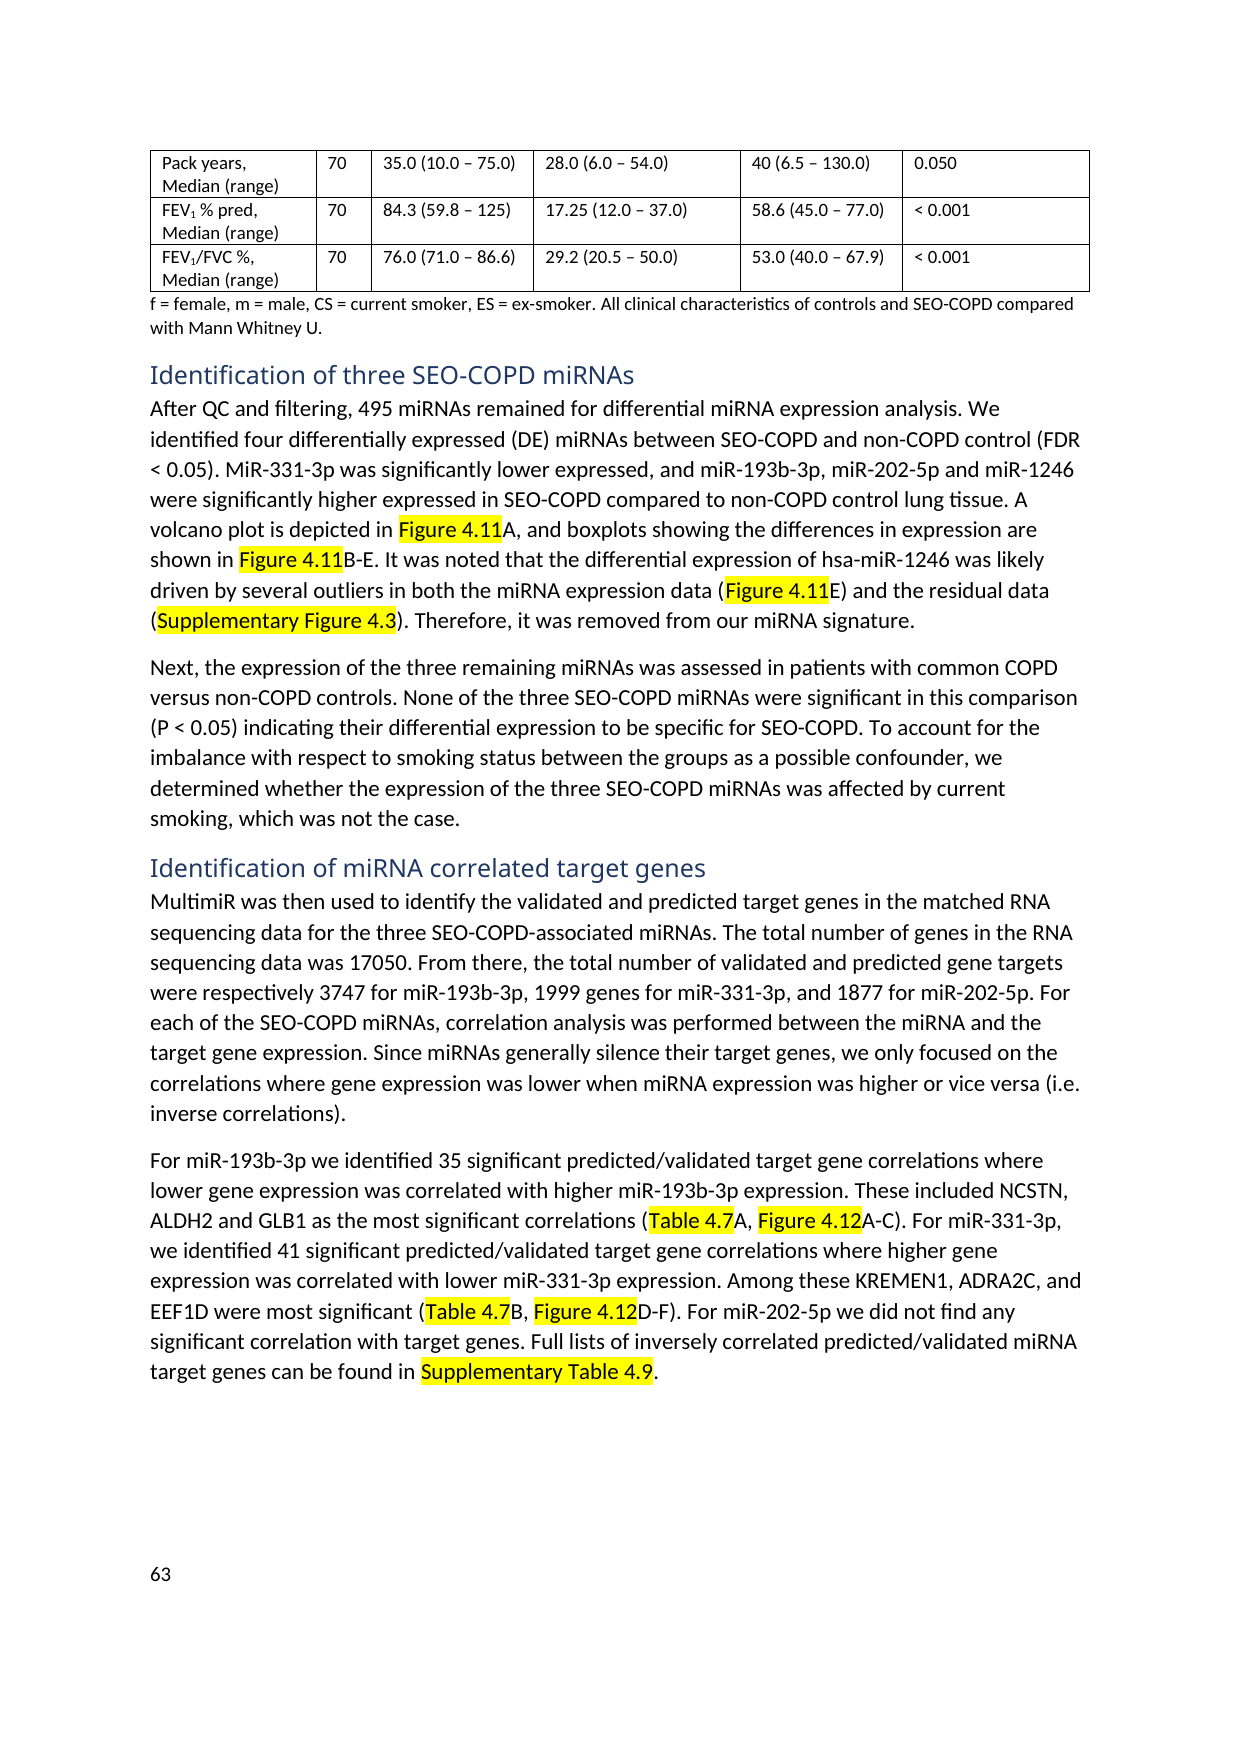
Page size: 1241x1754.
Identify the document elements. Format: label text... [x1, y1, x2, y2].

text f = female, m = male, CS = current smoker, ES = ex-smoker. All clinical characteristics of controls and SEO-COPD compared with Mann Whitney U. [150, 292, 1090, 339]
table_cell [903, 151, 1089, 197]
subtitle Identification of miRNA correlated target genes [150, 851, 1090, 885]
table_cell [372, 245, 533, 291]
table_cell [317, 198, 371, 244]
subtitle Identification of three SEO-COPD miRNAs [150, 358, 1090, 392]
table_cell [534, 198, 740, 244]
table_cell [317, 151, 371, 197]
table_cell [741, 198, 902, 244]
text Next, the expression of the three remaining miRNAs was assessed in patients with common COPD versus non-COPD controls. None of the three SEO-COPD miRNAs were significant in this comparison (P < 0.05) indicating their differential expression to be specific for SEO-COPD. To account for the imbalance with respect to smoking status between the groups as a possible confounder, we determined whether the expression of the three SEO-COPD miRNAs was affected by current smoking, which was not the case. [150, 653, 1090, 832]
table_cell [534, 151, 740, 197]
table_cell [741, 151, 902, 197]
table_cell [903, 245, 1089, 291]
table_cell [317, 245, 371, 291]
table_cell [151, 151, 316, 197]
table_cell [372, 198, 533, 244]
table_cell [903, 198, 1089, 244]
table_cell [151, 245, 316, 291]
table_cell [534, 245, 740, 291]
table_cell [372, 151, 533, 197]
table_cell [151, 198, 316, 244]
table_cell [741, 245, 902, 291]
text MultimiR was then used to identify the validated and predicted target genes in the matched RNA sequencing data for the three SEO-COPD-associated miRNAs. The total number of genes in the RNA sequencing data was 17050. From there, the total number of validated and predicted gene targets were respectively 3747 for miR-193b-3p, 1999 genes for miR-331-3p, and 1877 for miR-202-5p. For each of the SEO-COPD miRNAs, correlation analysis was performed between the miRNA and the target gene expression. Since miRNAs generally silence their target genes, we only focused on the correlations where gene expression was lower when miRNA expression was higher or vice versa (i.e. inverse correlations). [150, 887, 1090, 1127]
